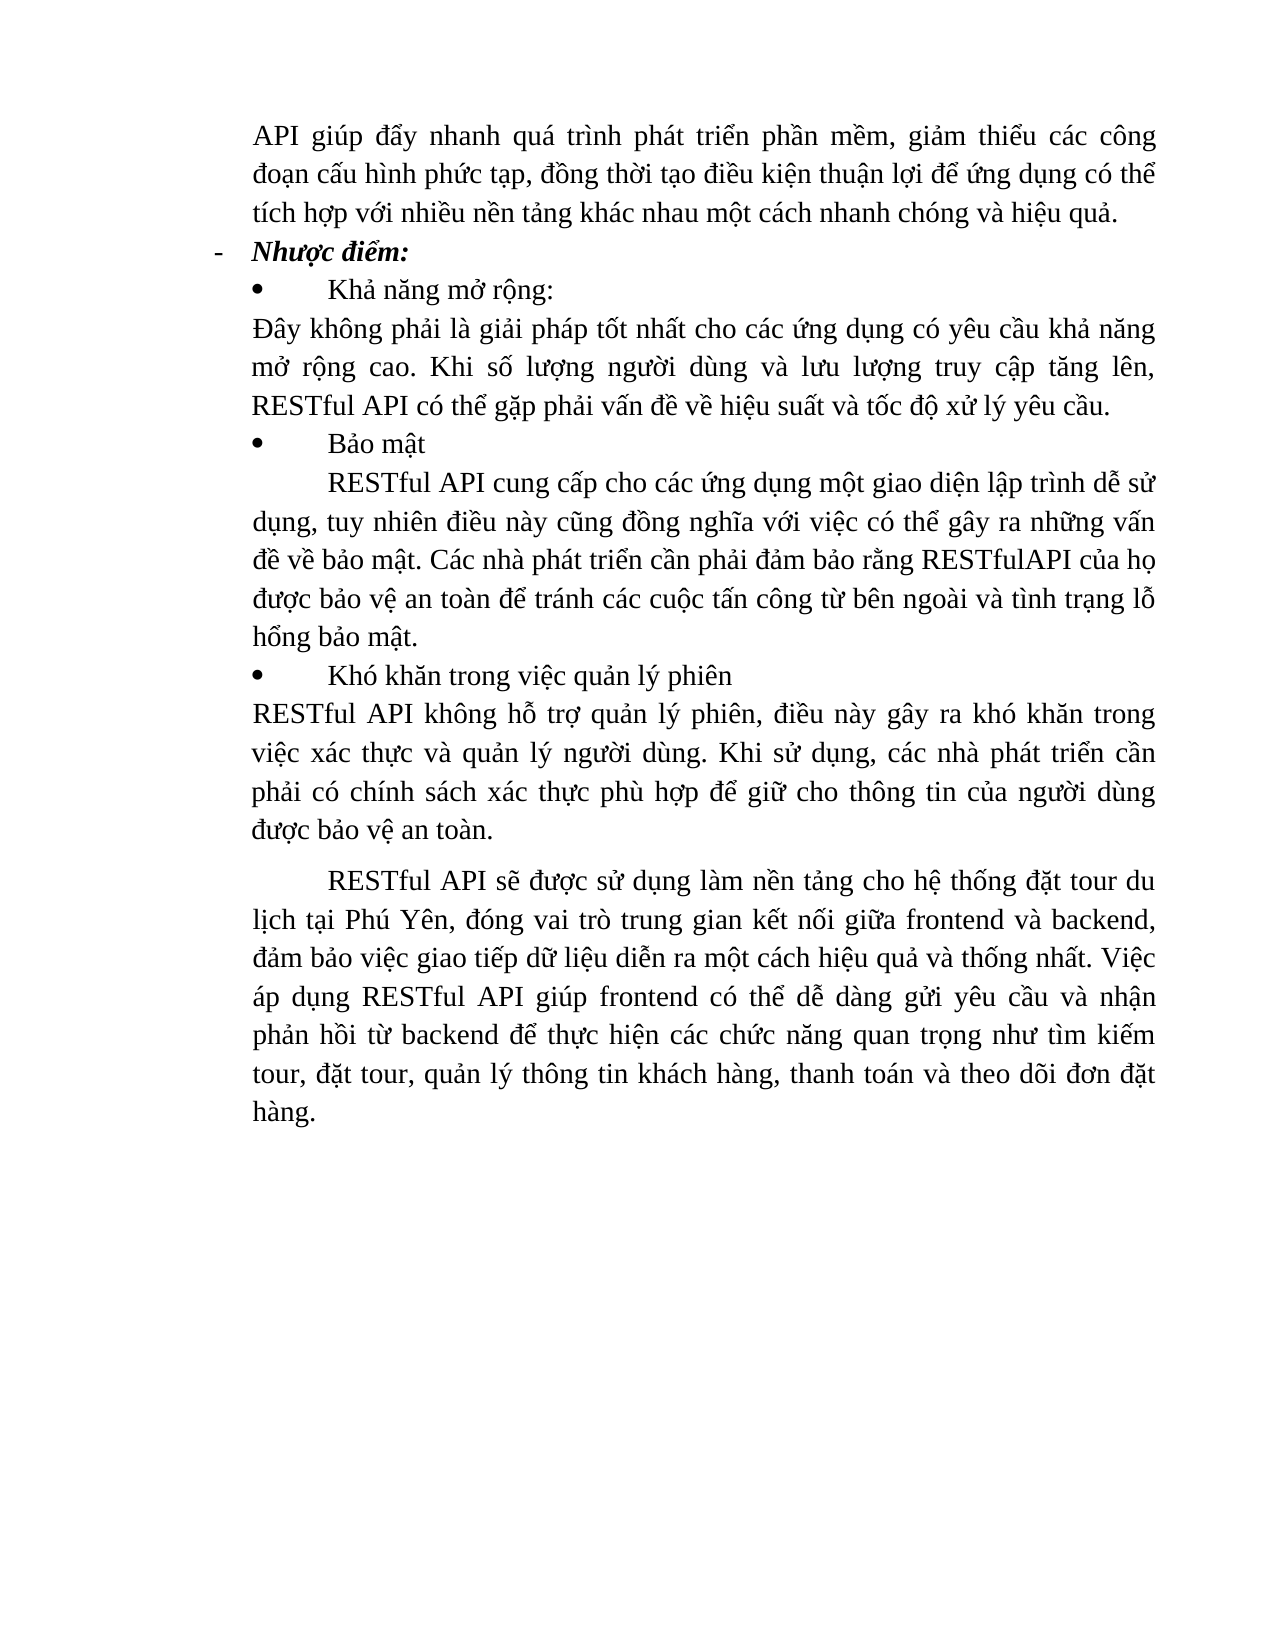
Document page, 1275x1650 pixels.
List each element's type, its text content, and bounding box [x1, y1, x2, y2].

list Nhược điểm: [213, 234, 1157, 267]
text RESTful API sẽ được sử dụng làm nền tảng cho hệ thống đặt tour du lịch tại Phú Yên, đóng vai trò trung gian kết nối giữa frontend và backend, đảm bảo việc giao tiếp dữ liệu diễn ra một cách hiệu quả và thống nhất. Việc áp dụng RESTful API giúp frontend có thể dễ dàng gửi yêu cầu và nhận phản hồi từ backend để thực hiện các chức năng quan trọng như tìm kiếm tour, đặt tour, quản lý thông tin khách hàng, thanh toán và theo dõi đơn đặt hàng. [252, 863, 1157, 1128]
list Khả năng mở rộng: [251, 272, 1157, 306]
list RESTful API không hỗ trợ quản lý phiên, điều này gây ra khó khăn trong việc xác thực và quản lý người dùng. Khi sử dụng, các nhà phát triển cần phải có chính sách xác thực phù hợp để giữ cho thông tin của người dùng được bảo vệ an toàn. [251, 697, 1157, 846]
list Bảo mật [251, 427, 1157, 460]
list Đây không phải là giải pháp tốt nhất cho các ứng dụng có yêu cầu khả năng mở rộng cao. Khi số lượng người dùng và lưu lượng truy cập tăng lên, RESTful API có thể gặp phải vấn đề về hiệu suất và tốc độ xử lý yêu cầu. [251, 311, 1157, 422]
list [252, 118, 1157, 229]
list Khó khăn trong việc quản lý phiên [251, 658, 1157, 692]
list RESTful API cung cấp cho các ứng dụng một giao diện lập trình dễ sử dụng, tuy nhiên điều này cũng đồng nghĩa với việc có thể gây ra những vấn đề về bảo mật. Các nhà phát triển cần phải đảm bảo rằng RESTfulAPI của họ được bảo vệ an toàn để tránh các cuộc tấn công từ bên ngoài và tình trạng lỗ hổng bảo mật. [252, 465, 1157, 653]
